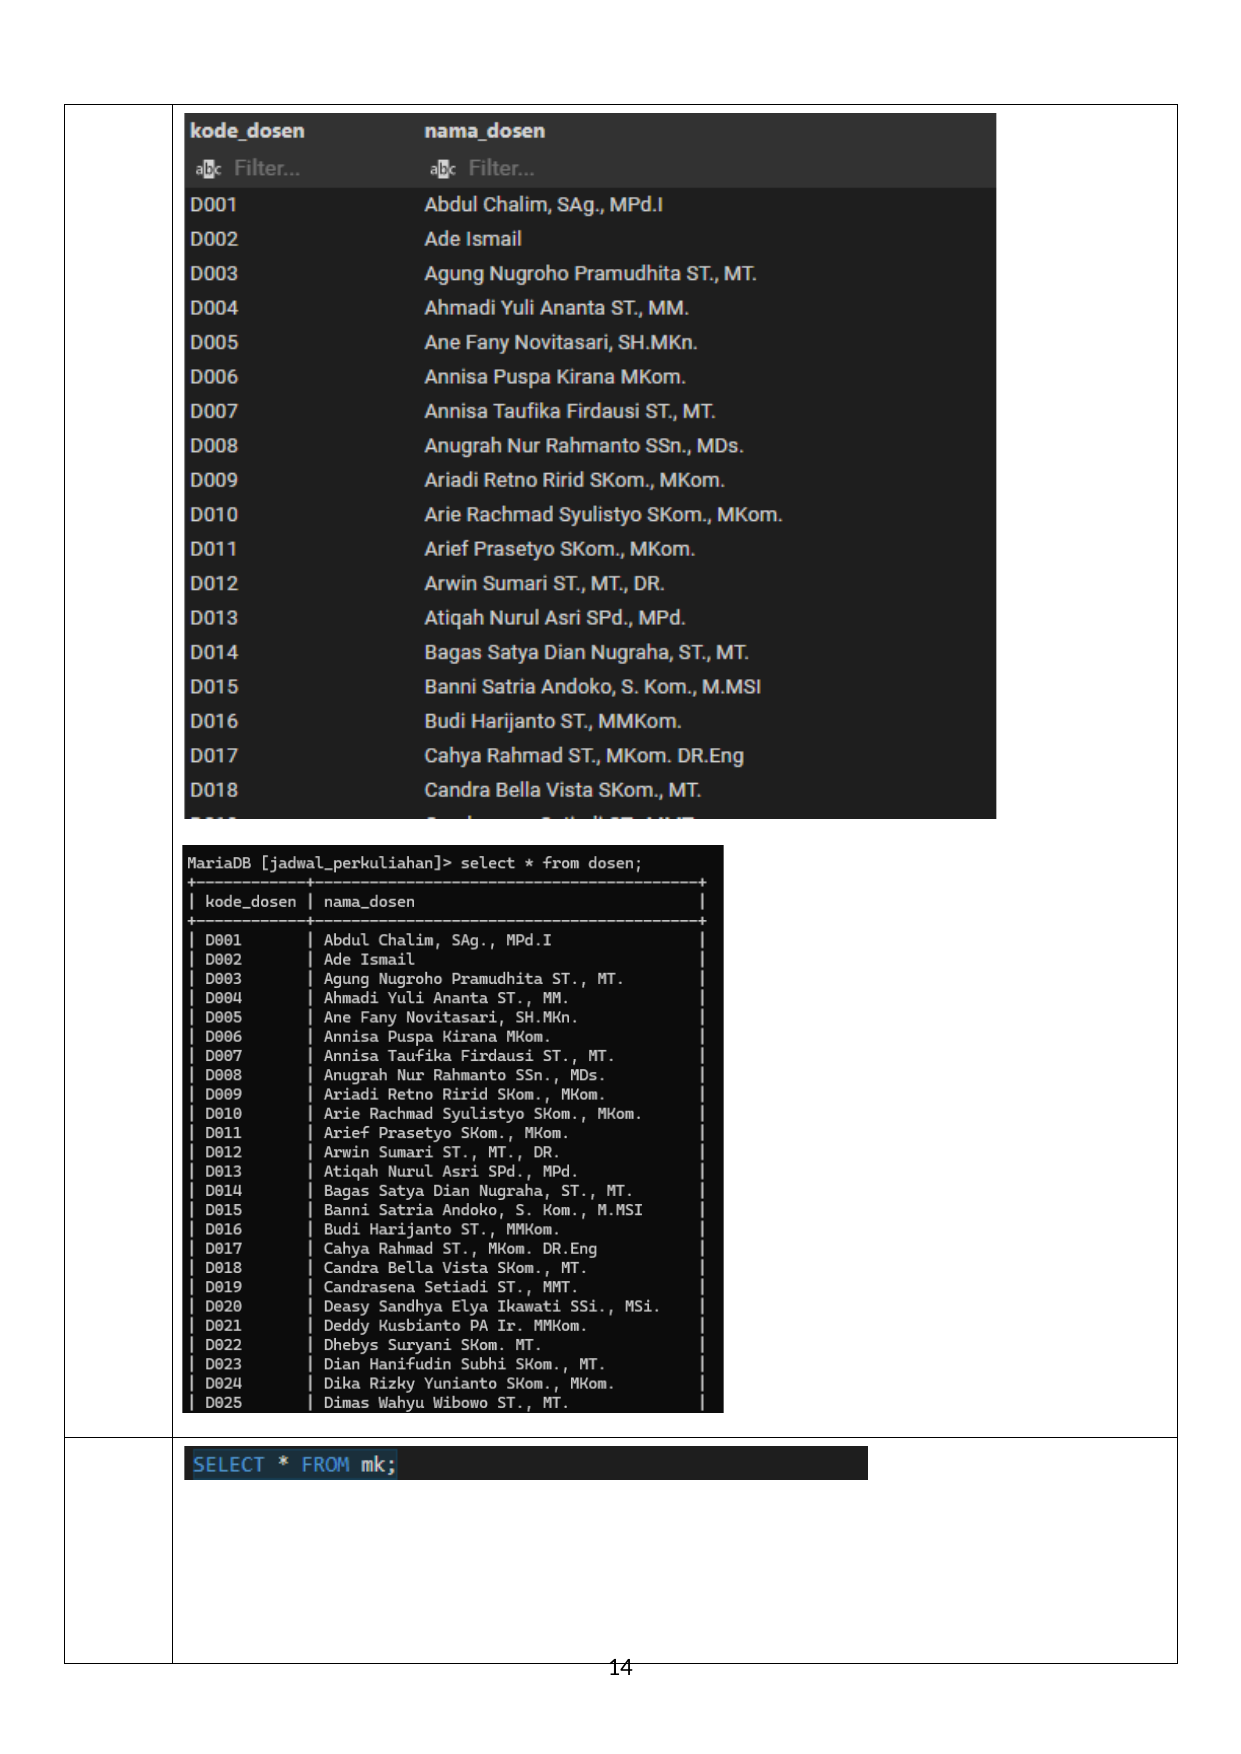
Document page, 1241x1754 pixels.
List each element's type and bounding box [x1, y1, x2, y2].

table_header [173, 105, 1177, 1437]
picture [182, 845, 724, 1413]
table_header [65, 105, 172, 1437]
picture [184, 1446, 868, 1480]
picture [184, 113, 997, 819]
table_cell [65, 1438, 172, 1663]
table_cell [173, 1438, 1177, 1663]
